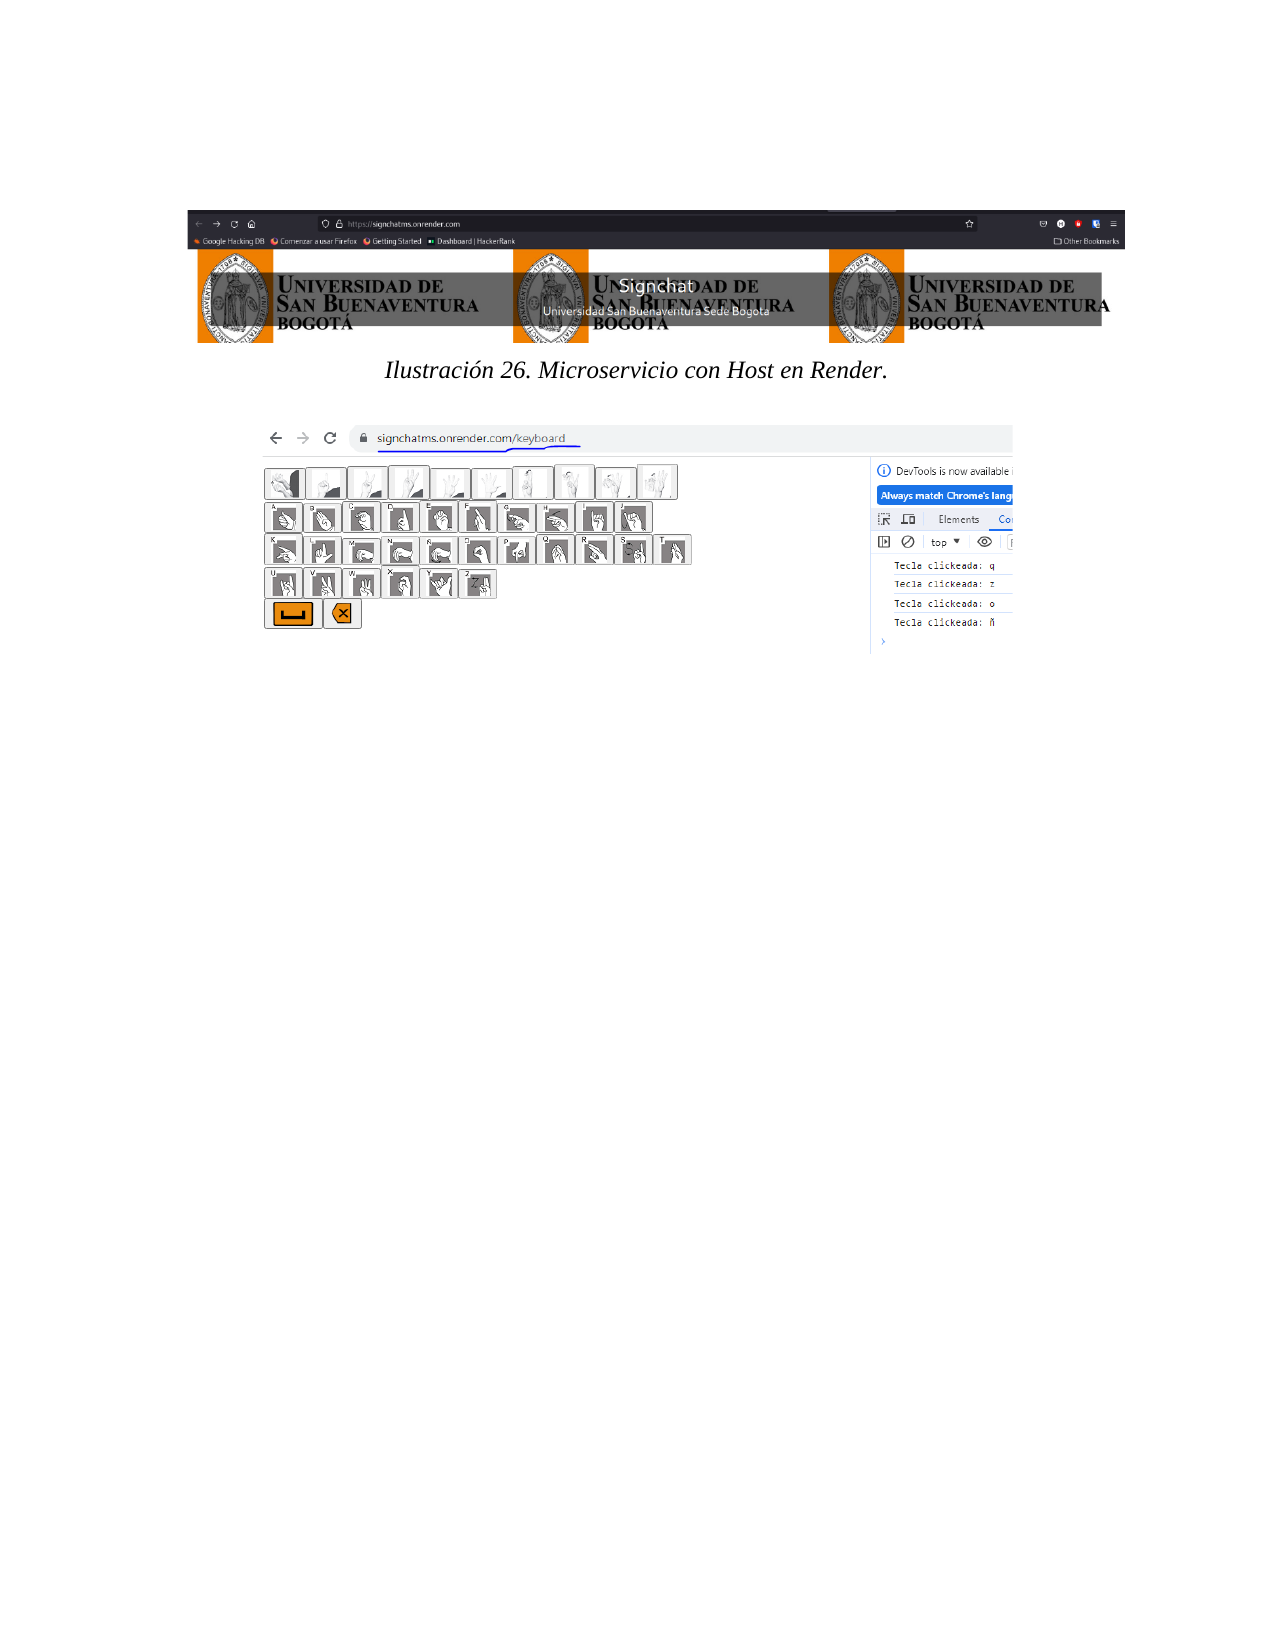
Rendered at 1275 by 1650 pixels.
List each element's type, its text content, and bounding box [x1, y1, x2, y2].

picture [187, 210, 1125, 343]
picture [262, 425, 1013, 654]
